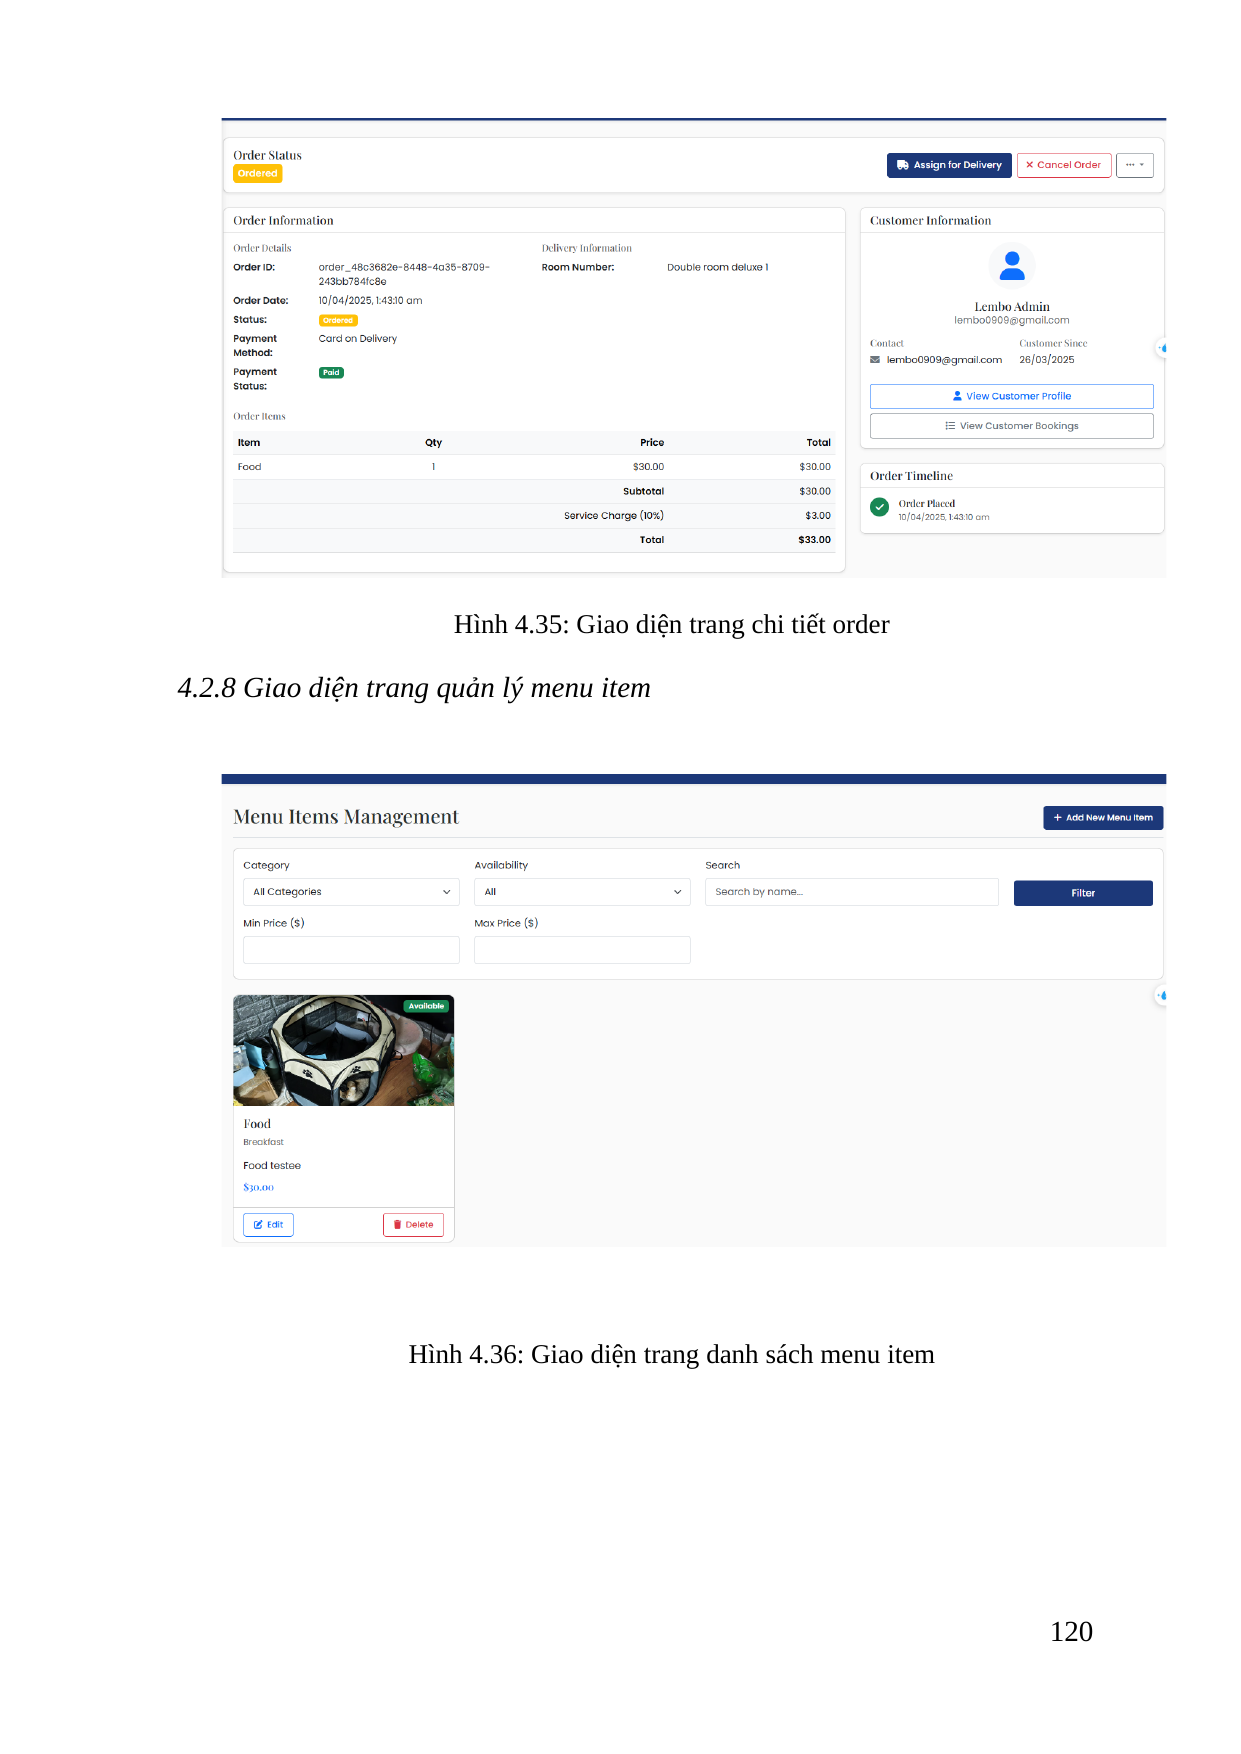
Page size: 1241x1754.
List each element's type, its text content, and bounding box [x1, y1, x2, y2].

text Giao diện trang quản lý menu item [177, 670, 1122, 703]
text Hình 4.36: Giao diện trang danh sách menu item [177, 1338, 1122, 1369]
picture [221, 118, 1167, 578]
text Hình 4.35: Giao diện trang chi tiết order [177, 608, 1122, 640]
picture [221, 774, 1167, 1247]
